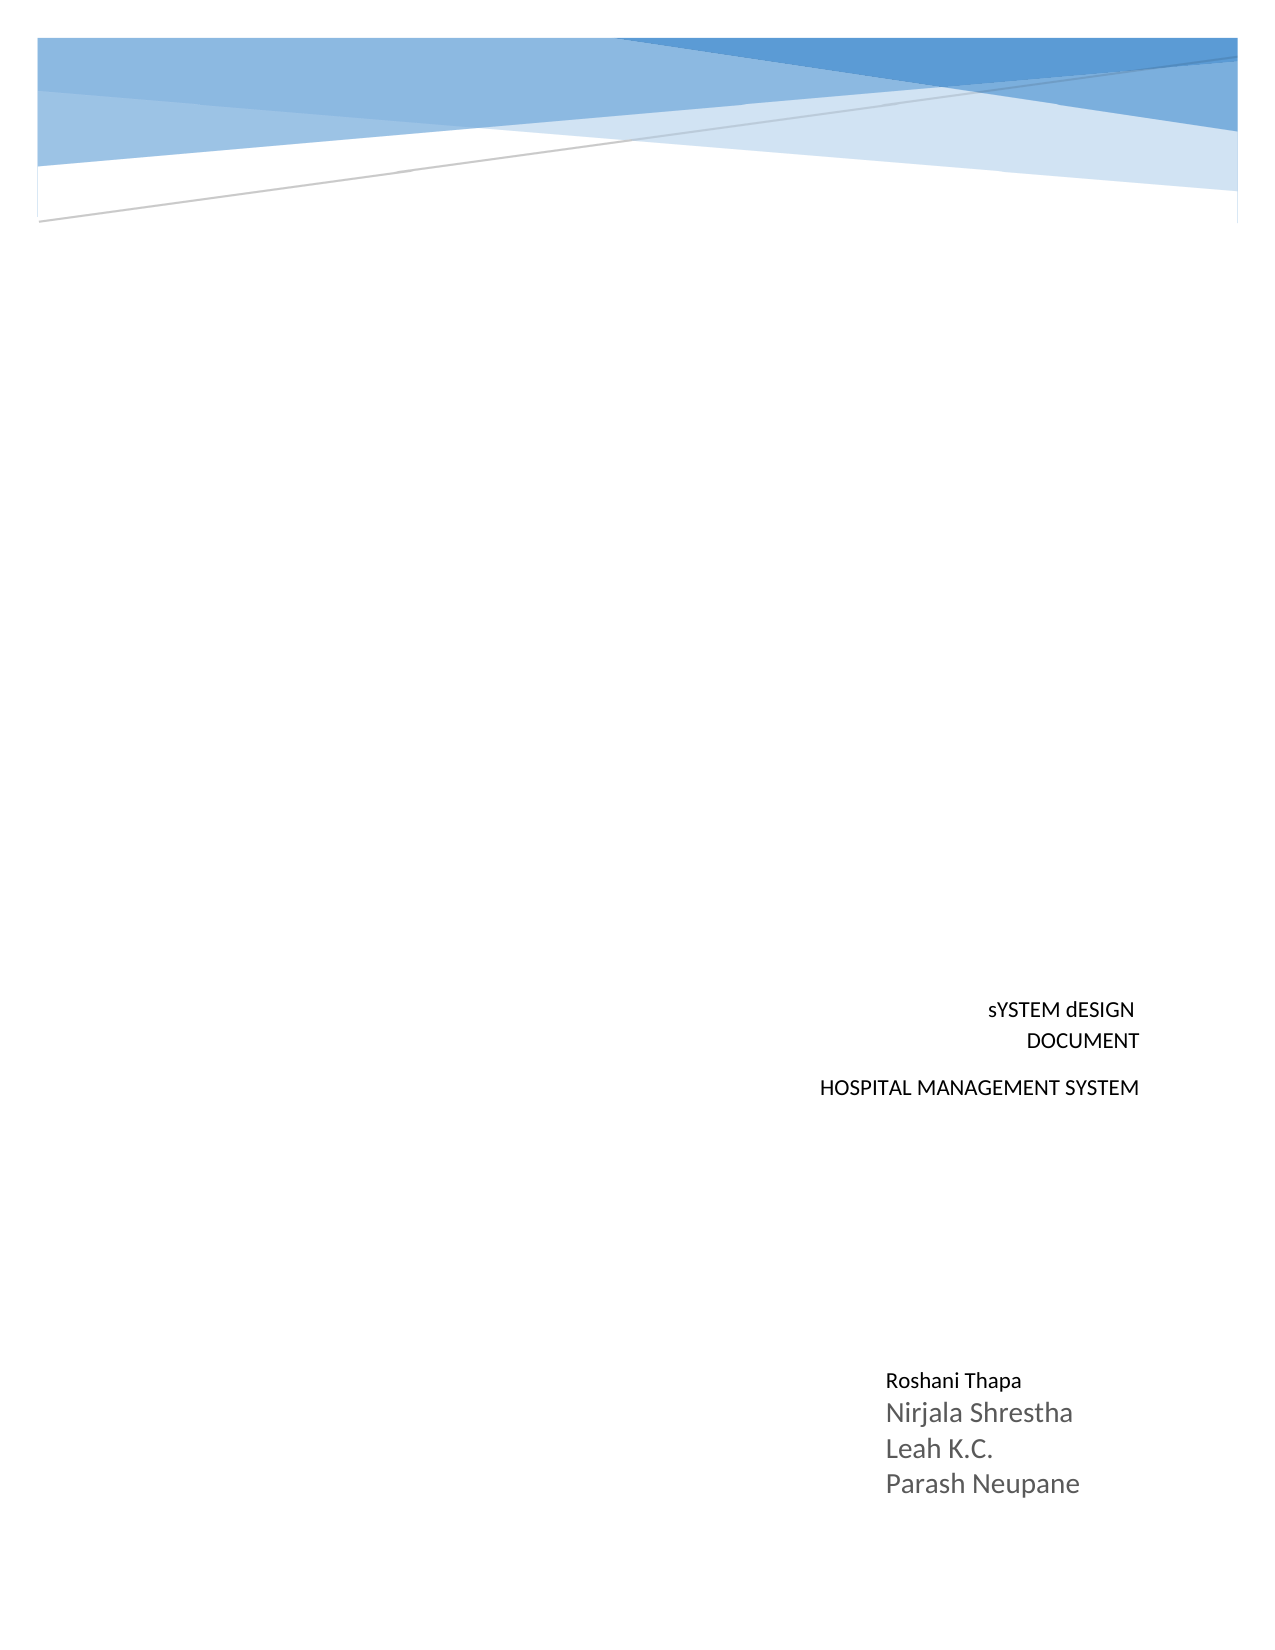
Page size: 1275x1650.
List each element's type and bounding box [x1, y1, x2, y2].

picture [37, 37, 1238, 238]
